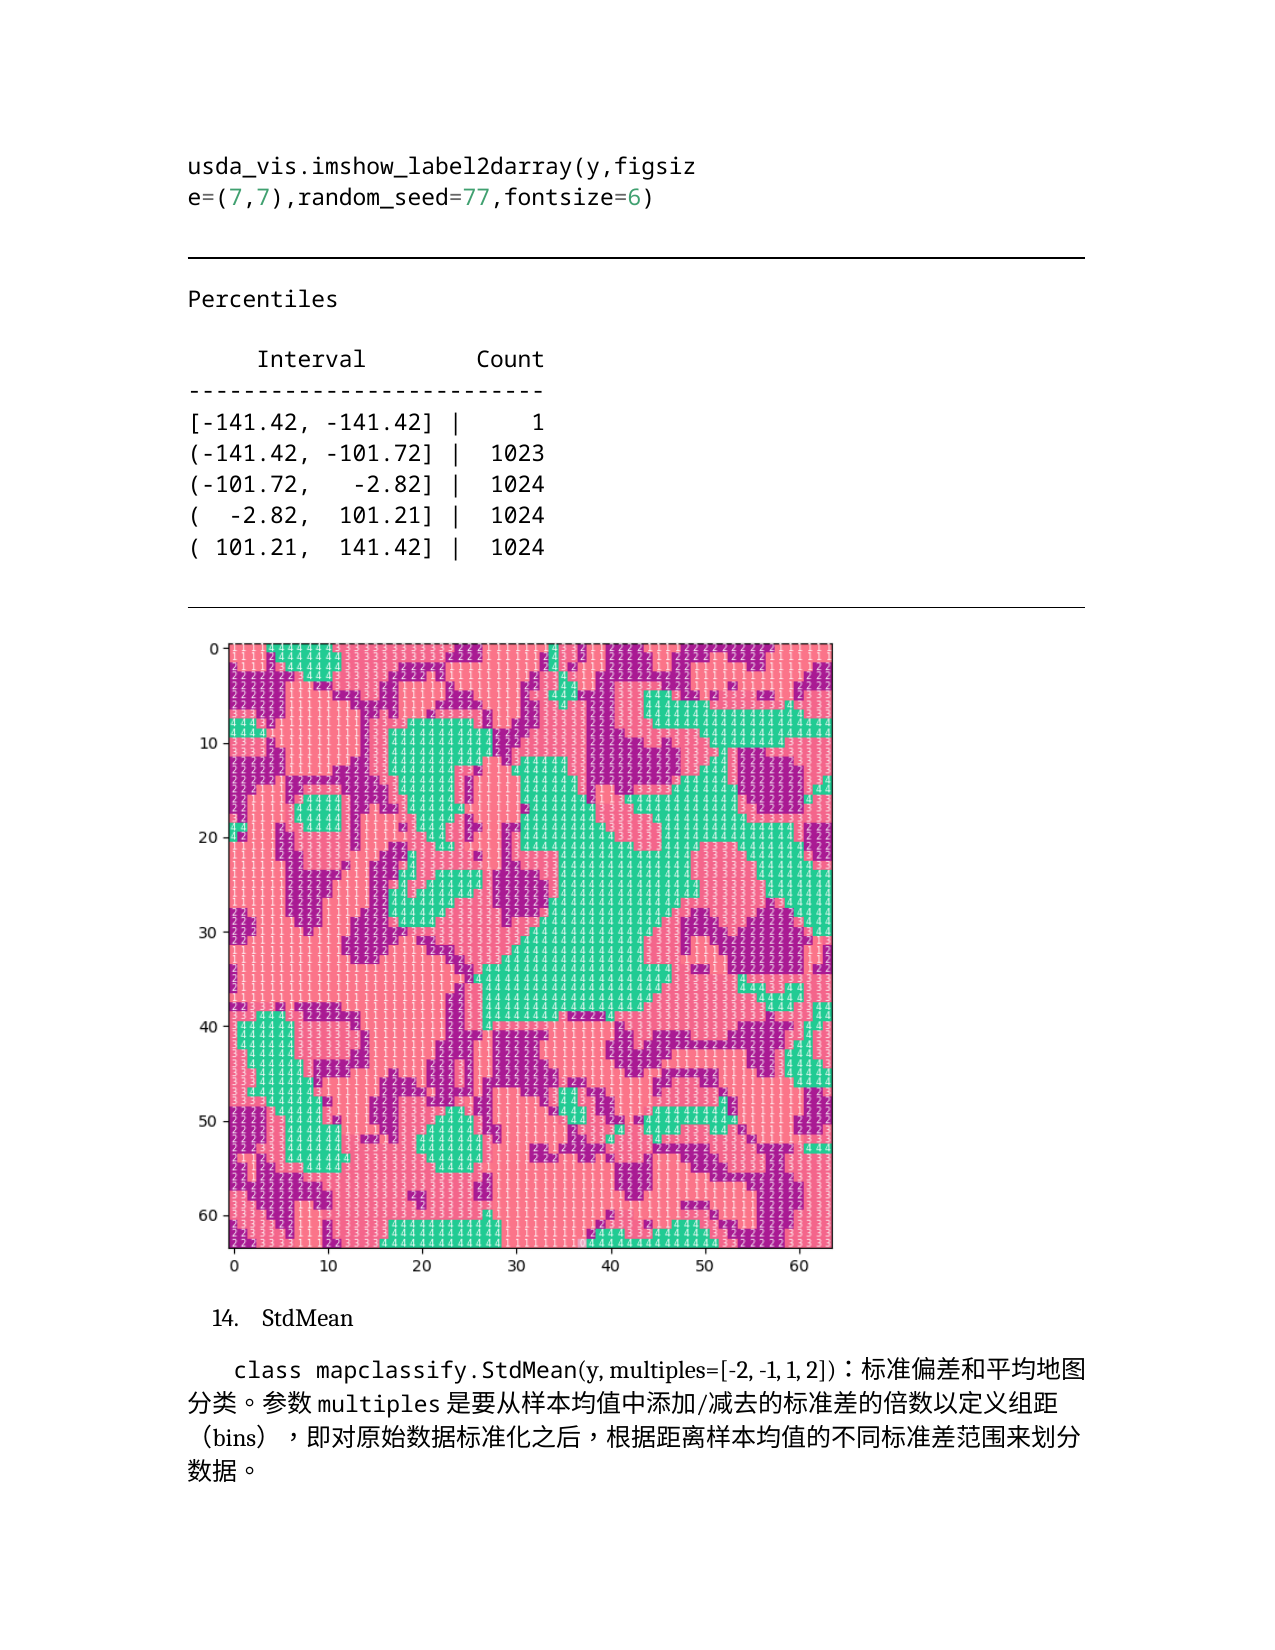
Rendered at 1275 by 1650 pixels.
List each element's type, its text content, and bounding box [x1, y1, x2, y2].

picture [187, 632, 843, 1286]
text class mapclassify.StdMean(y, multiples=[-2, -1, 1, 2])：标准偏差和平均地图分类。参数multiples是要从样本均值中添加/减去的标准差的倍数以定义组距（bins），即对原始数据标准化之后，根据距离样本均值的不同标准差范围来划分数据。 [187, 1351, 1087, 1488]
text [187, 150, 1087, 212]
text Percentiles Interval Count -------------------------- [-141.42, -141.42] | 1 (-141.42, -101.72] | 1023 (-101.72, -2.82] | 1024 ( -2.82, 101.21] | 1024 ( 101.21, 141.42] | 1024 [187, 283, 1087, 562]
list StdMean [212, 1304, 1087, 1333]
